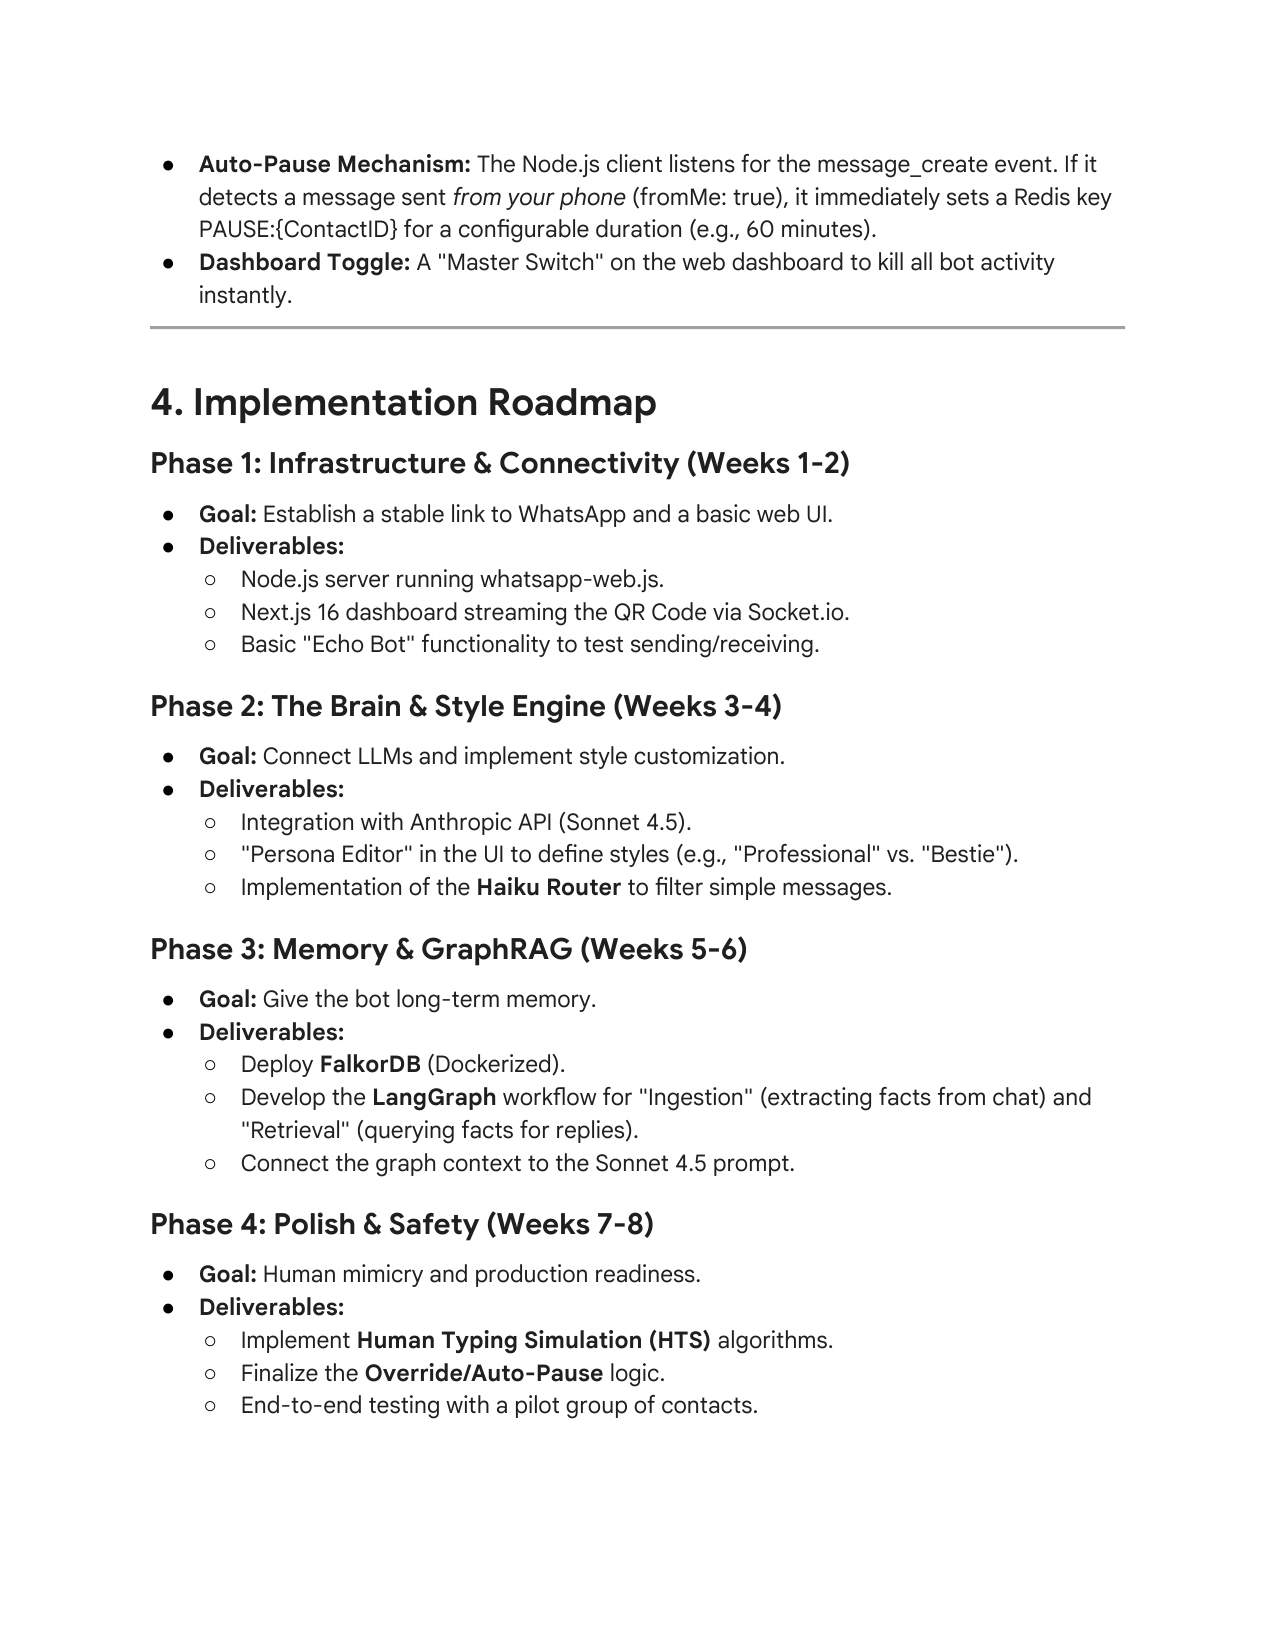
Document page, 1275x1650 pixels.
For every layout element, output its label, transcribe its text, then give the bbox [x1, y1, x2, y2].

subtitle Phase 2: The Brain & Style Engine (Weeks 3-4) [150, 688, 1125, 725]
list End-to-end testing with a pilot group of contacts. [203, 1391, 1125, 1420]
subtitle Phase 4: Polish & Safety (Weeks 7-8) [150, 1206, 1125, 1243]
list "Persona Editor" in the UI to define styles (e.g., "Professional" vs. "Bestie"). [203, 841, 1125, 869]
list Deliverables: [161, 1018, 1125, 1047]
list Dashboard Toggle: A "Master Switch" on the web dashboard to kill all bot activity instantly. [161, 248, 1125, 309]
list Deploy FalkorDB (Dockerized). [203, 1051, 1125, 1079]
list Goal: Connect LLMs and implement style customization. [161, 742, 1125, 771]
list Goal: Establish a stable link to WhatsApp and a basic web UI. [161, 500, 1125, 528]
list Auto-Pause Mechanism: The Node.js client listens for the message_create event. If it detects a message sent from your phone (fromMe: true), it immediately sets a Redis key PAUSE:{ContactID} for a configurable duration (e.g., 60 minutes). [161, 150, 1125, 244]
list Implement Human Typing Simulation (HTS) algorithms. [203, 1326, 1125, 1355]
list Next.js 16 dashboard streaming the QR Code via Socket.io. [203, 598, 1125, 627]
list Node.js server running whatsapp-web.js. [203, 565, 1125, 594]
list Deliverables: [161, 775, 1125, 804]
list Develop the LangGraph workflow for "Ingestion" (extracting facts from chat) and "Retrieval" (querying facts for replies). [203, 1083, 1125, 1145]
list Finalize the Override/Auto-Pause logic. [203, 1359, 1125, 1387]
list Deliverables: [161, 1293, 1125, 1322]
subtitle Phase 1: Infrastructure & Connectivity (Weeks 1-2) [150, 446, 1125, 482]
list Goal: Human mimicry and production readiness. [161, 1261, 1125, 1289]
list Deliverables: [161, 532, 1125, 561]
list Goal: Give the bot long-term memory. [161, 985, 1125, 1014]
list Implementation of the Haiku Router to filter simple messages. [203, 873, 1125, 902]
list Basic "Echo Bot" functionality to test sending/receiving. [203, 631, 1125, 659]
subtitle Phase 3: Memory & GraphRAG (Weeks 5-6) [150, 931, 1125, 968]
list Connect the graph context to the Sonnet 4.5 prompt. [203, 1149, 1125, 1177]
subtitle 4. Implementation Roadmap [150, 330, 1125, 427]
list Integration with Anthropic API (Sonnet 4.5). [203, 808, 1125, 837]
